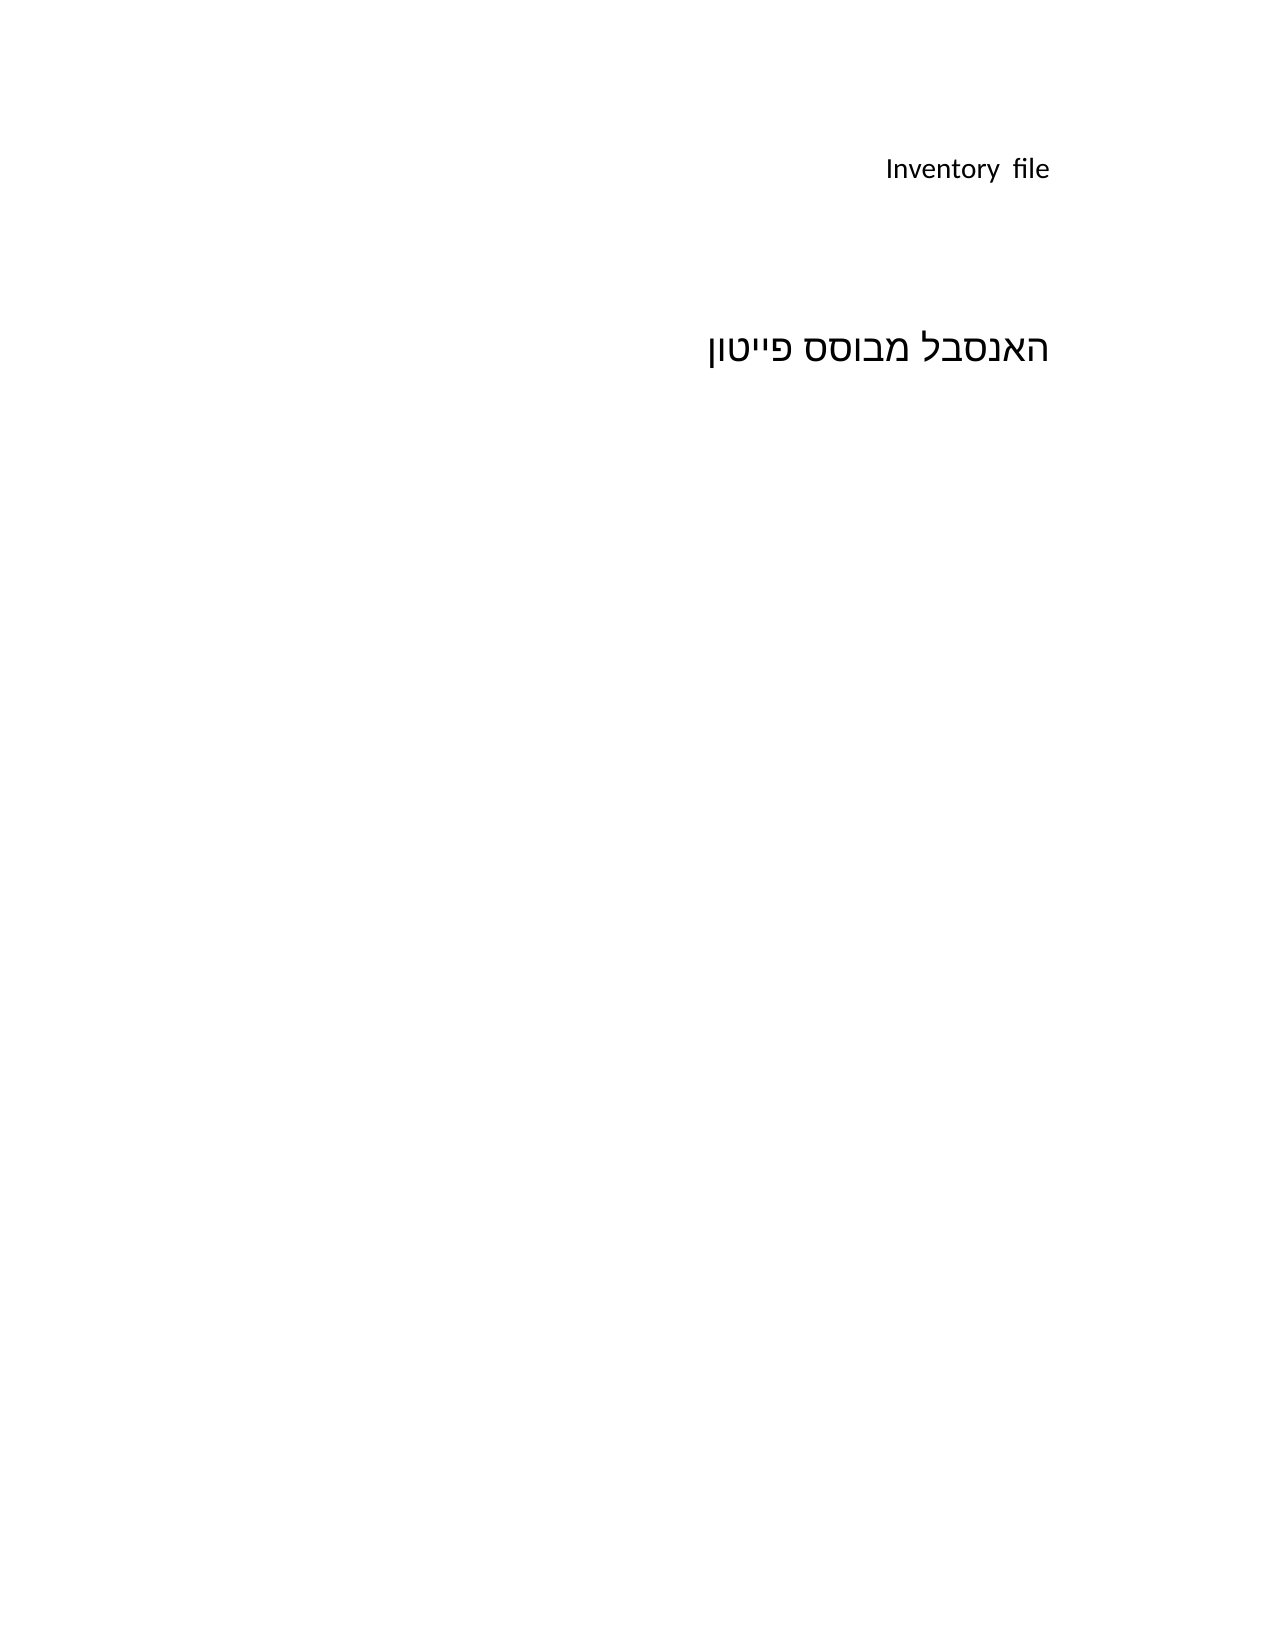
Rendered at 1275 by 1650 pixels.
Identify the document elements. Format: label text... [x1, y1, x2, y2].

text Inventory file [150, 150, 1125, 186]
text האנסבל מבוסס פייטון [150, 326, 1125, 369]
